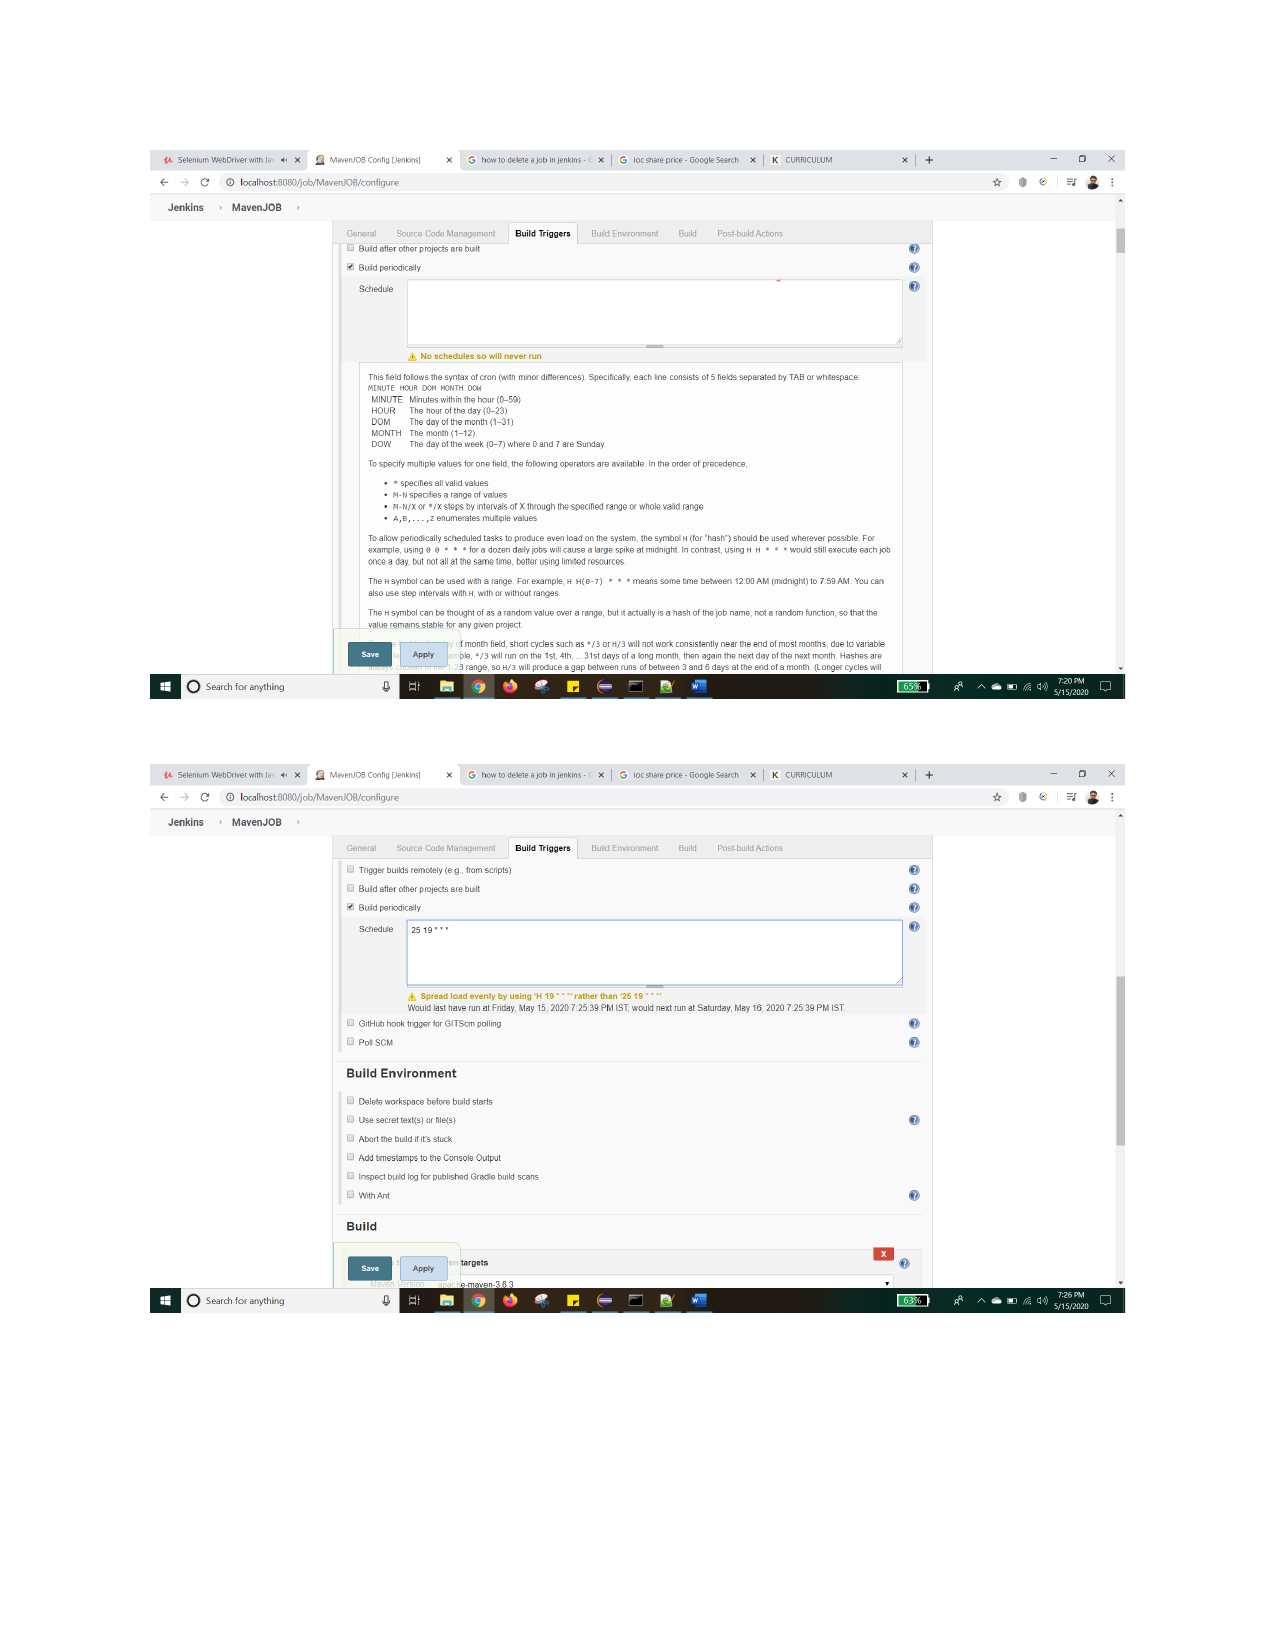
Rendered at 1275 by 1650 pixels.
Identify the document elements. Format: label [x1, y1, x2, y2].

picture [150, 764, 1125, 1313]
picture [150, 150, 1125, 699]
